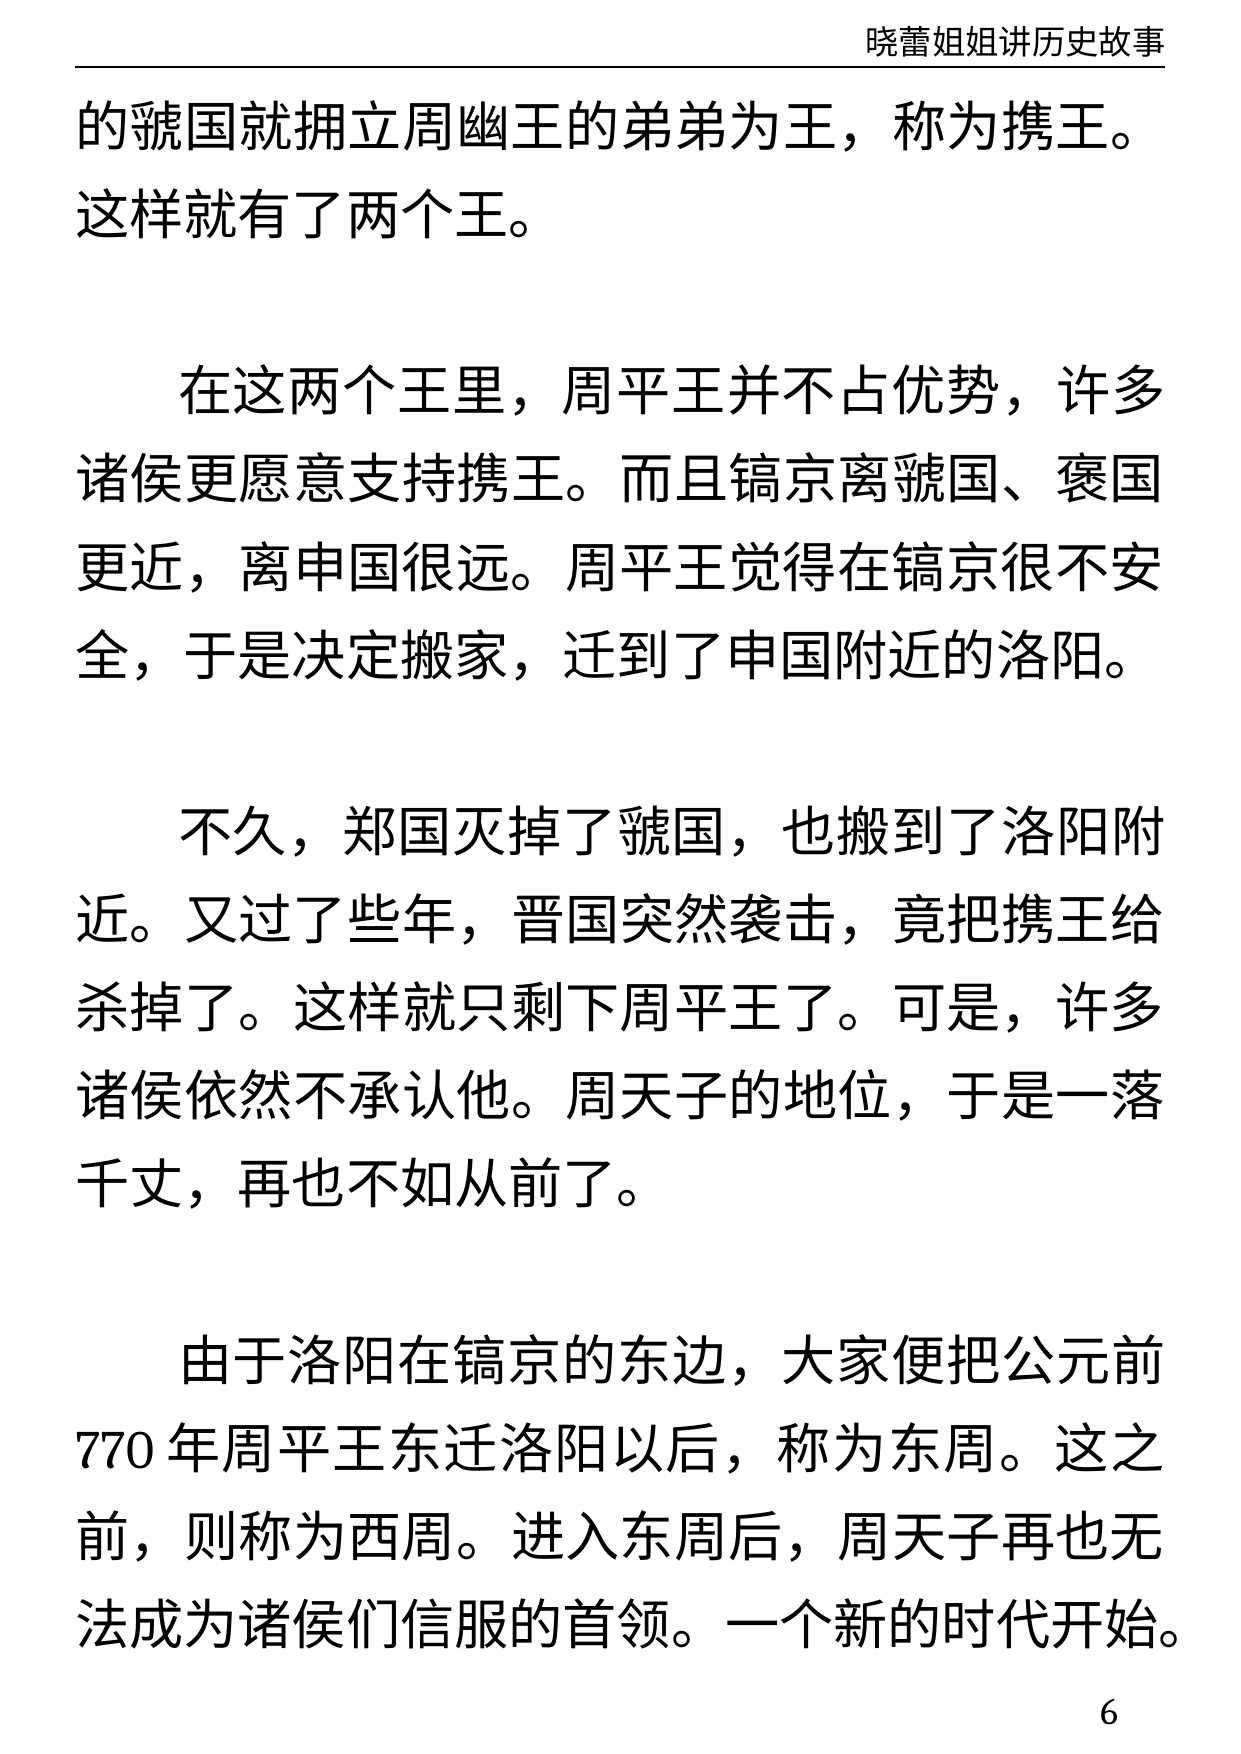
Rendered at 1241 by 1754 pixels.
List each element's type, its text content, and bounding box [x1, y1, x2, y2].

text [75, 79, 1165, 255]
text 在这两个王里，周平王并不占优势，许多诸侯更愿意支持携王。而且镐京离虢国、褒国更近，离申国很远。周平王觉得在镐京很不安全，于是决定搬家，迁到了申国附近的洛阳。 [75, 343, 1165, 696]
text 由于洛阳在镐京的东边，大家便把公元前770年周平王东迁洛阳以后，称为东周。这之前，则称为西周。进入东周后，周天子再也无法成为诸侯们信服的首领。一个新的时代开始。 [75, 1312, 1165, 1665]
text 不久，郑国灭掉了虢国，也搬到了洛阳附近。又过了些年，晋国突然袭击，竟把携王给杀掉了。这样就只剩下周平王了。可是，许多诸侯依然不承认他。周天子的地位，于是一落千丈，再也不如从前了。 [75, 784, 1165, 1224]
